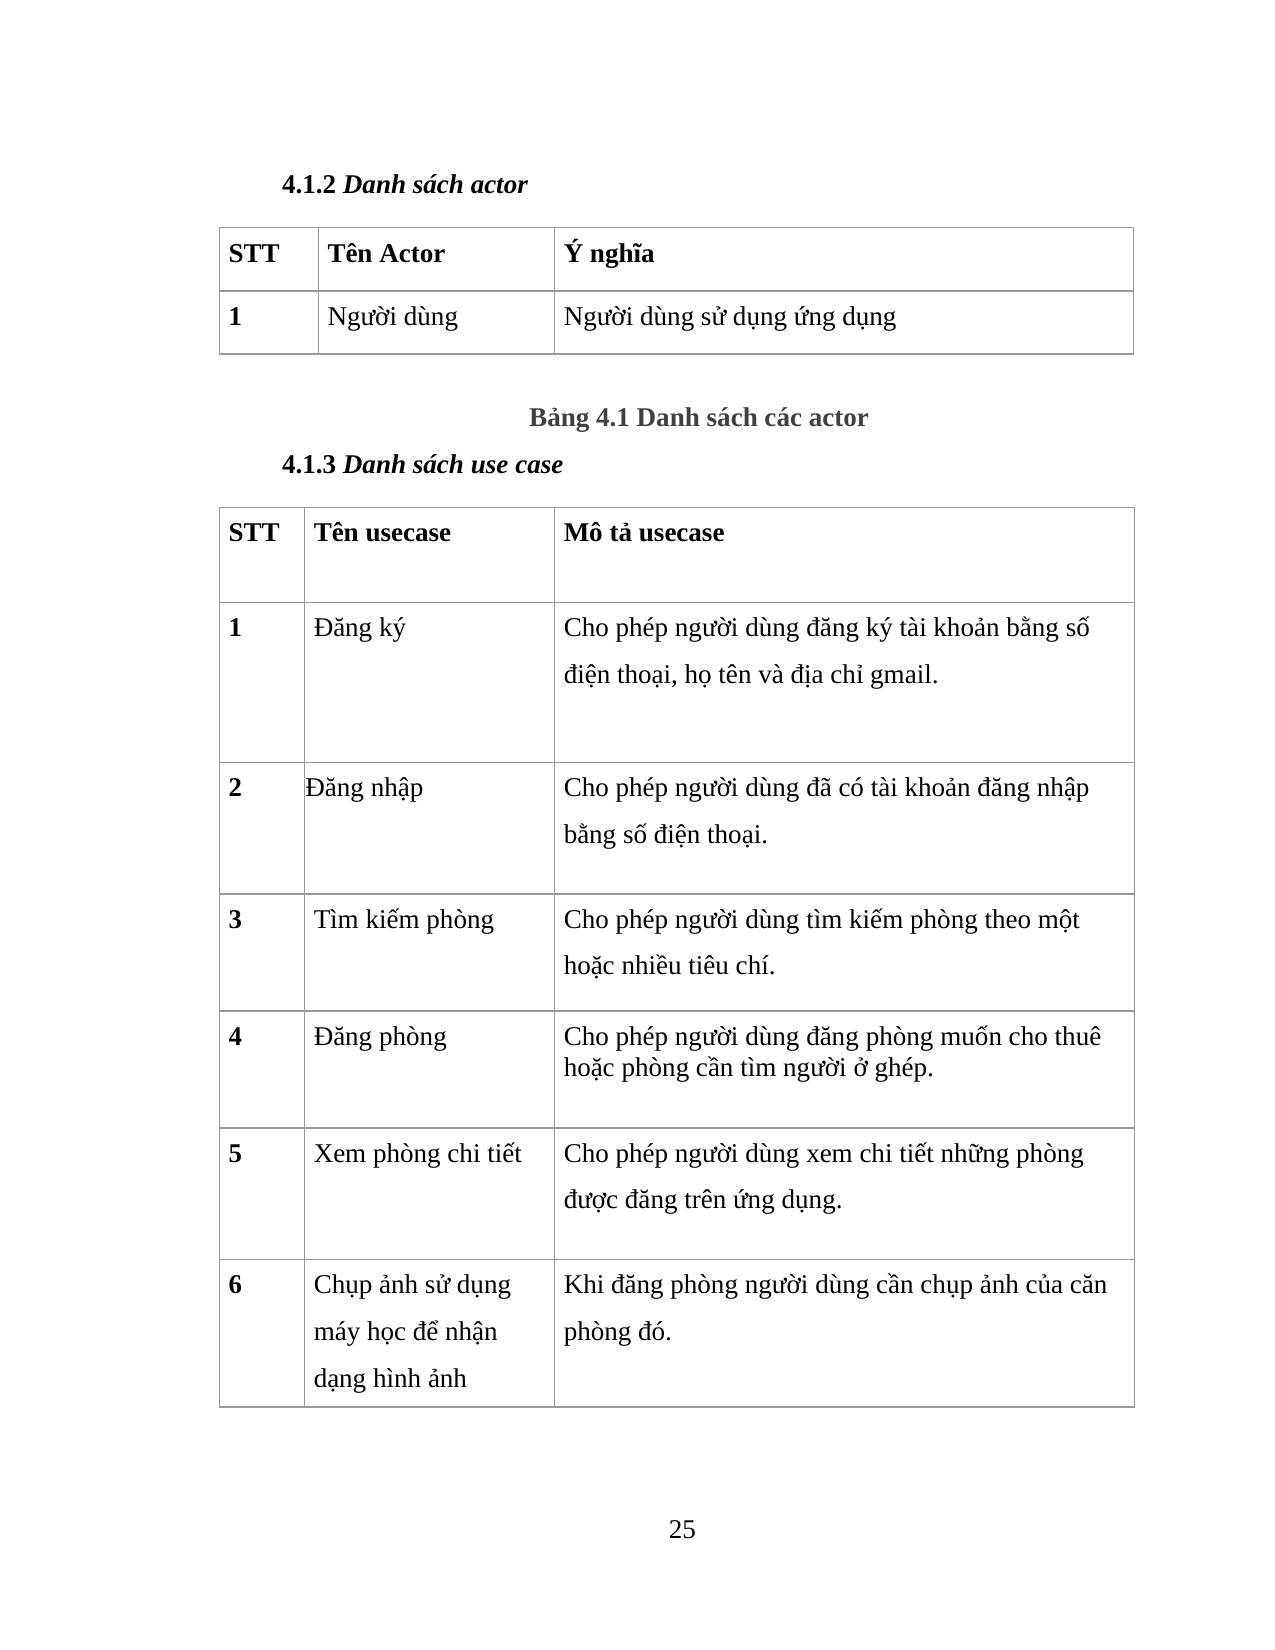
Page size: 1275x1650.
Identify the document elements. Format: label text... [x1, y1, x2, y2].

table_cell Tìm kiếm phòng [305, 895, 554, 1010]
table_cell Đăng phòng [305, 1012, 554, 1127]
table_cell 2 [220, 763, 304, 893]
table_cell Đăng ký [305, 603, 554, 762]
table_header STT [220, 228, 318, 290]
table_cell 4 [220, 1012, 304, 1127]
table_header Ý nghĩa [555, 228, 1133, 290]
table_header Mô tả usecase [555, 508, 1134, 601]
table_cell Khi đăng phòng người dùng cần chụp ảnh của căn phòng đó. [555, 1260, 1134, 1406]
table_cell Người dùng sử dụng ứng dụng [555, 292, 1133, 353]
table_cell Cho phép người dùng đăng phòng muốn cho thuê hoặc phòng cần tìm người ở ghép. [555, 1012, 1134, 1127]
subtitle 4.1.2 Danh sách actor [282, 168, 1219, 199]
table_cell 5 [220, 1129, 304, 1259]
table_cell Cho phép người dùng đăng ký tài khoản bằng số điện thoại, họ tên và địa chỉ gmail. [555, 603, 1134, 762]
table_header Tên Actor [319, 228, 554, 290]
table_cell Chụp ảnh sử dụng máy học để nhận dạng hình ảnh [305, 1260, 554, 1406]
table_cell Cho phép người dùng tìm kiếm phòng theo một hoặc nhiều tiêu chí. [555, 895, 1134, 1010]
text Bảng 4.1 Danh sách các actor [179, 401, 1219, 432]
table_cell Cho phép người dùng đã có tài khoản đăng nhập bằng số điện thoại. [555, 763, 1134, 893]
table_cell Xem phòng chi tiết [305, 1129, 554, 1259]
table_cell 1 [220, 292, 318, 353]
table_cell 6 [220, 1260, 304, 1406]
table_header STT [220, 508, 304, 601]
table_cell Cho phép người dùng xem chi tiết những phòng được đăng trên ứng dụng. [555, 1129, 1134, 1259]
table_cell Đăng nhập [305, 763, 554, 893]
subtitle 4.1.3 Danh sách use case [282, 448, 1219, 479]
table_header Tên usecase [305, 508, 554, 601]
table_cell Người dùng [319, 292, 554, 353]
table_cell 3 [220, 895, 304, 1010]
table_cell 1 [220, 603, 304, 762]
